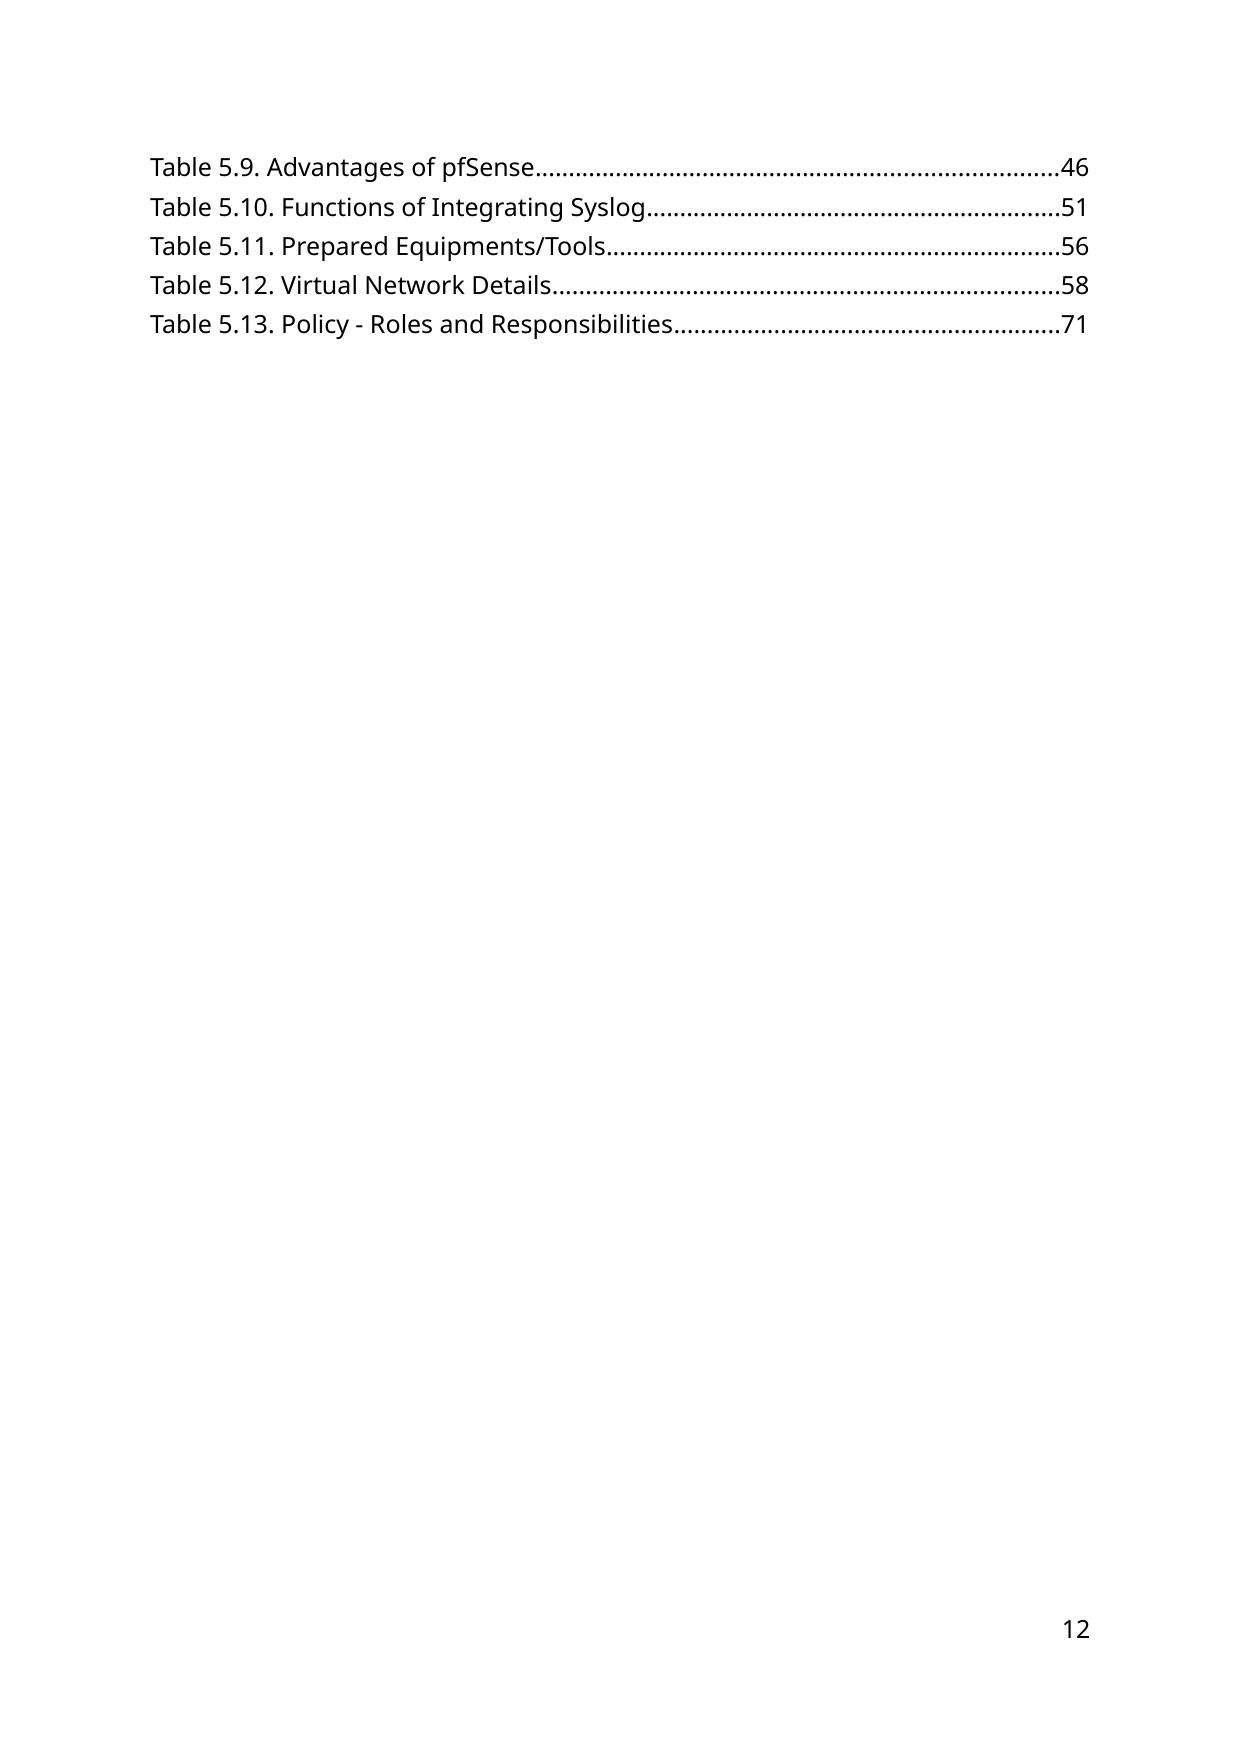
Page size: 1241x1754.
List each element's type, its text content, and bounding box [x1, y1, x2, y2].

text Table 5.13. Policy - Roles and Responsibilities 71 [150, 307, 1090, 341]
text Table 5.9. Advantages of pfSense 46 [150, 150, 1090, 184]
text Table 5.11. Prepared Equipments/Tools 56 [150, 228, 1090, 262]
text Table 5.10. Functions of Integrating Syslog 51 [150, 189, 1090, 223]
text Table 5.12. Virtual Network Details 58 [150, 267, 1090, 302]
